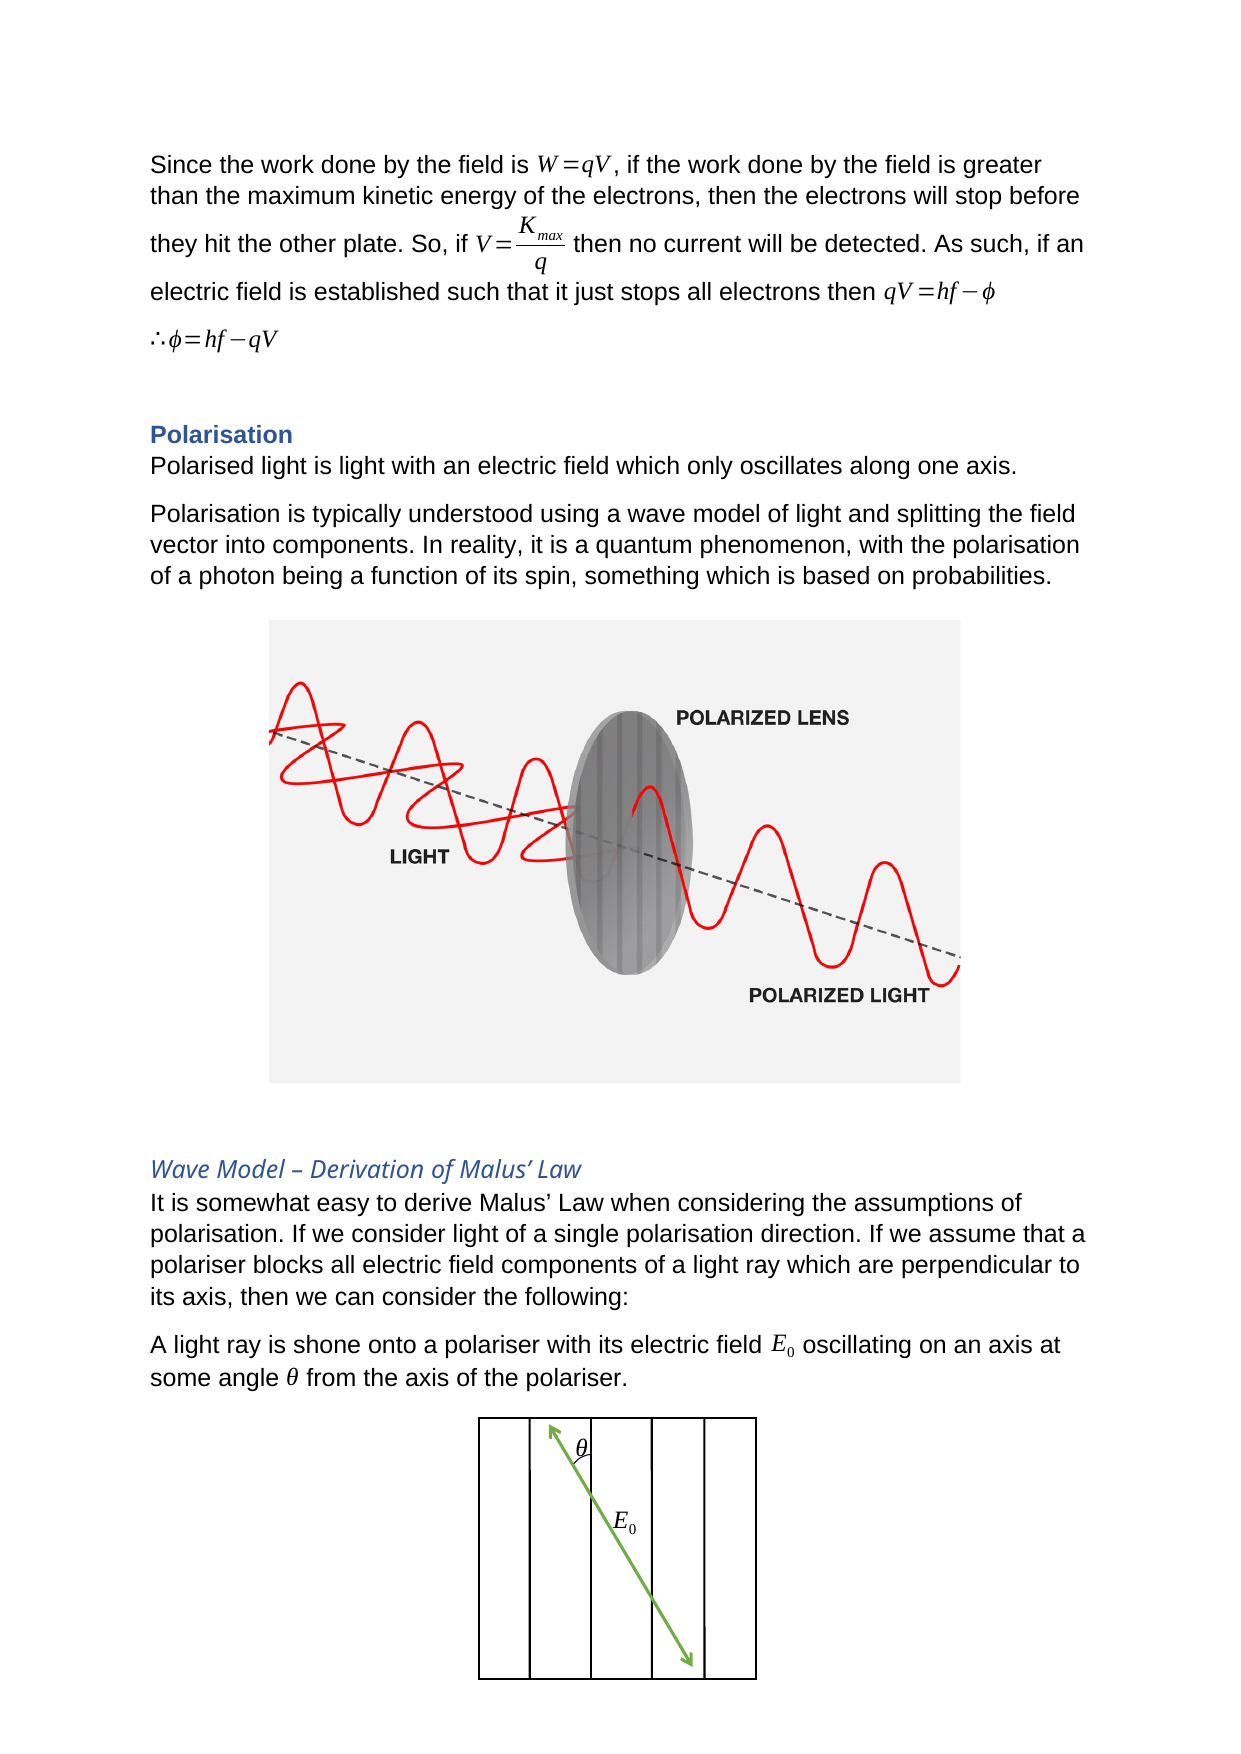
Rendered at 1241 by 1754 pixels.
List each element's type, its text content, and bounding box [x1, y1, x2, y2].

text A light ray is shone onto a polariser with its electric field oscillating on an axis at some angle from the axis of the polariser. [150, 1329, 1090, 1392]
subtitle Polarisation [150, 420, 1090, 449]
picture [268, 620, 961, 1083]
text It is somewhat easy to derive Malus’ Law when considering the assumptions of polarisation. If we consider light of a single polarisation direction. If we assume that a polariser blocks all electric field components of a light ray which are perpendicular to its axis, then we can consider the following: [150, 1188, 1090, 1310]
text Polarised light is light with an electric field which only oscillates along one axis. [150, 451, 1090, 480]
text Since the work done by the field is , if the work done by the field is greater than the maximum kinetic energy of the electrons, then the electrons will stop before they hit the other plate. So, if then no current will be detected. As such, if an electric field is established such that it just stops all electrons then [150, 150, 1090, 306]
text Polarisation is typically understood using a wave model of light and splitting the field vector into components. In reality, it is a quantum phenomenon, with the polarisation of a photon being a function of its spin, something which is based on probabilities. [150, 499, 1090, 590]
subtitle Wave Model – Derivation of Malus’ Law [150, 1152, 1090, 1186]
